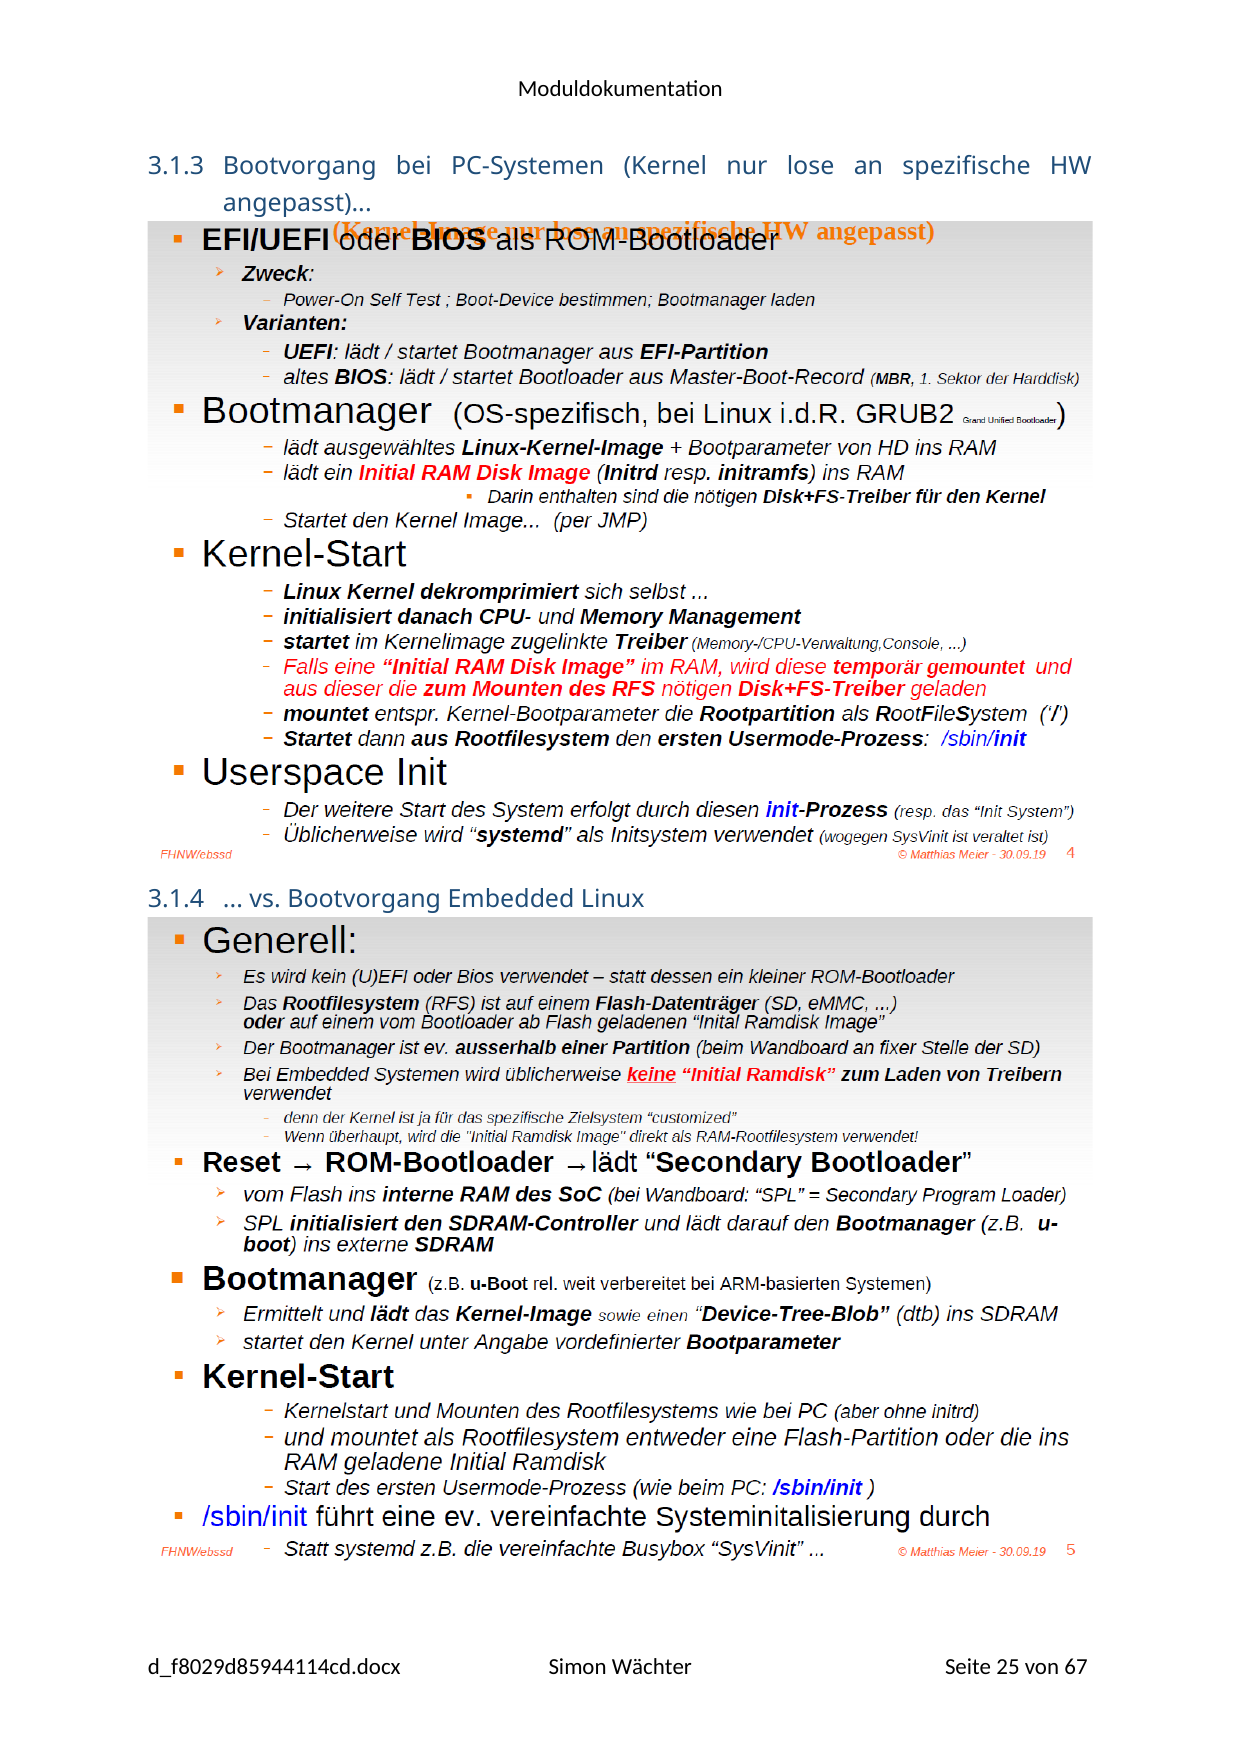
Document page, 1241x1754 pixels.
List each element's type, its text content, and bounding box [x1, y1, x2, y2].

subtitle ... vs. Bootvorgang Embedded Linux [148, 881, 1093, 915]
picture [147, 917, 1093, 1561]
subtitle Bootvorgang bei PC-Systemen (Kernel nur lose an spezifische HW angepasst)... [148, 148, 1093, 218]
picture [147, 221, 1093, 862]
